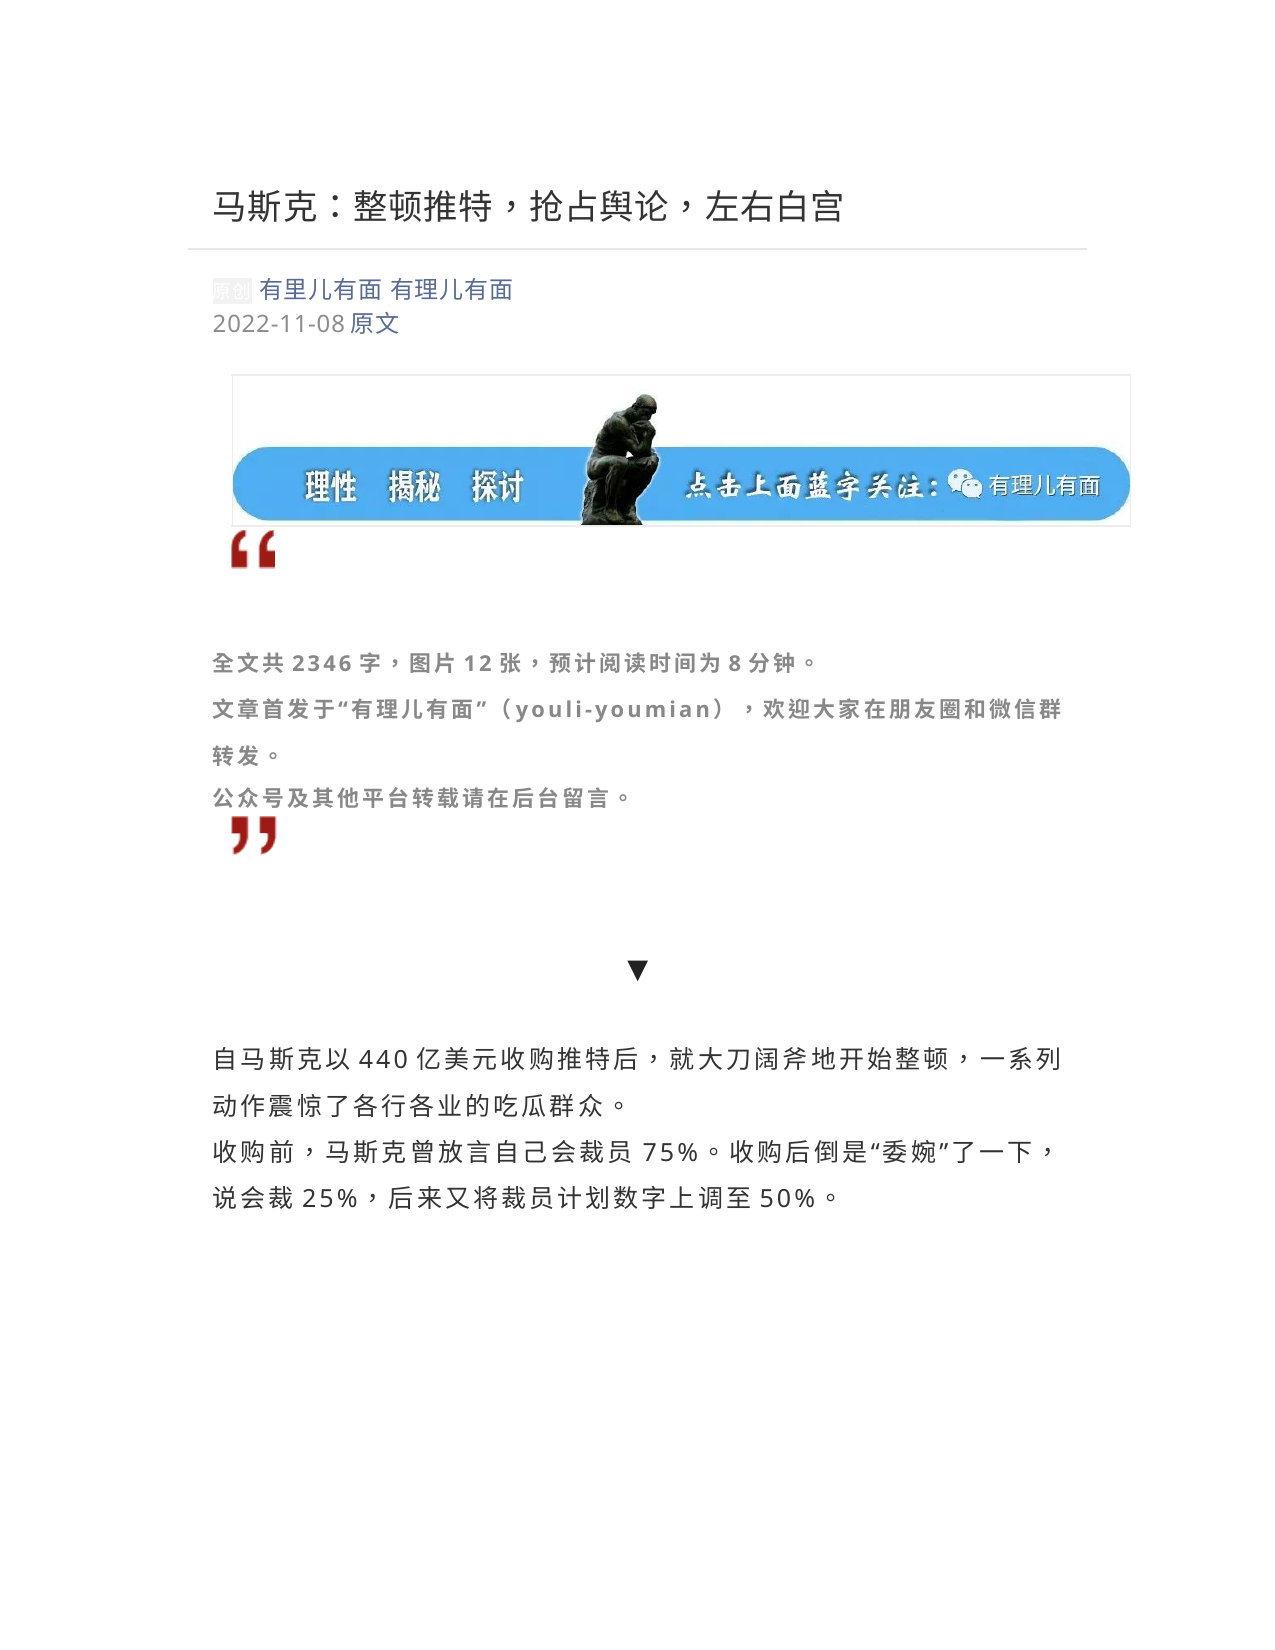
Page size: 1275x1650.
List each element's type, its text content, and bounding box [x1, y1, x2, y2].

text 公众号及其他平台转载请在后台留言。 [212, 770, 1062, 813]
text 全文共2346字，图片12张，预计阅读时间为8分钟。 [212, 635, 1062, 677]
title 马斯克：整顿推特，抢占舆论，左右白宫 [187, 150, 1087, 250]
text ▼ [212, 940, 1062, 987]
picture [231, 816, 277, 856]
picture [231, 530, 275, 569]
text 自马斯克以440亿美元收购推特后，就大刀阔斧地开始整顿，一系列动作震惊了各行各业的吃瓜群众。 [212, 1029, 1062, 1122]
text 文章首发于“有理儿有面”（youli-youmian），欢迎大家在朋友圈和微信群转发。 [212, 677, 1062, 770]
text 收购前，马斯克曾放言自己会裁员75%。收购后倒是“委婉”了一下，说会裁25%，后来又将裁员计划数字上调至50%。 [212, 1122, 1062, 1215]
text 2022-11-08原文 发表于 [212, 306, 1062, 340]
picture [233, 376, 1130, 525]
list 原创 有里儿有面 有理儿有面 [212, 272, 1062, 306]
